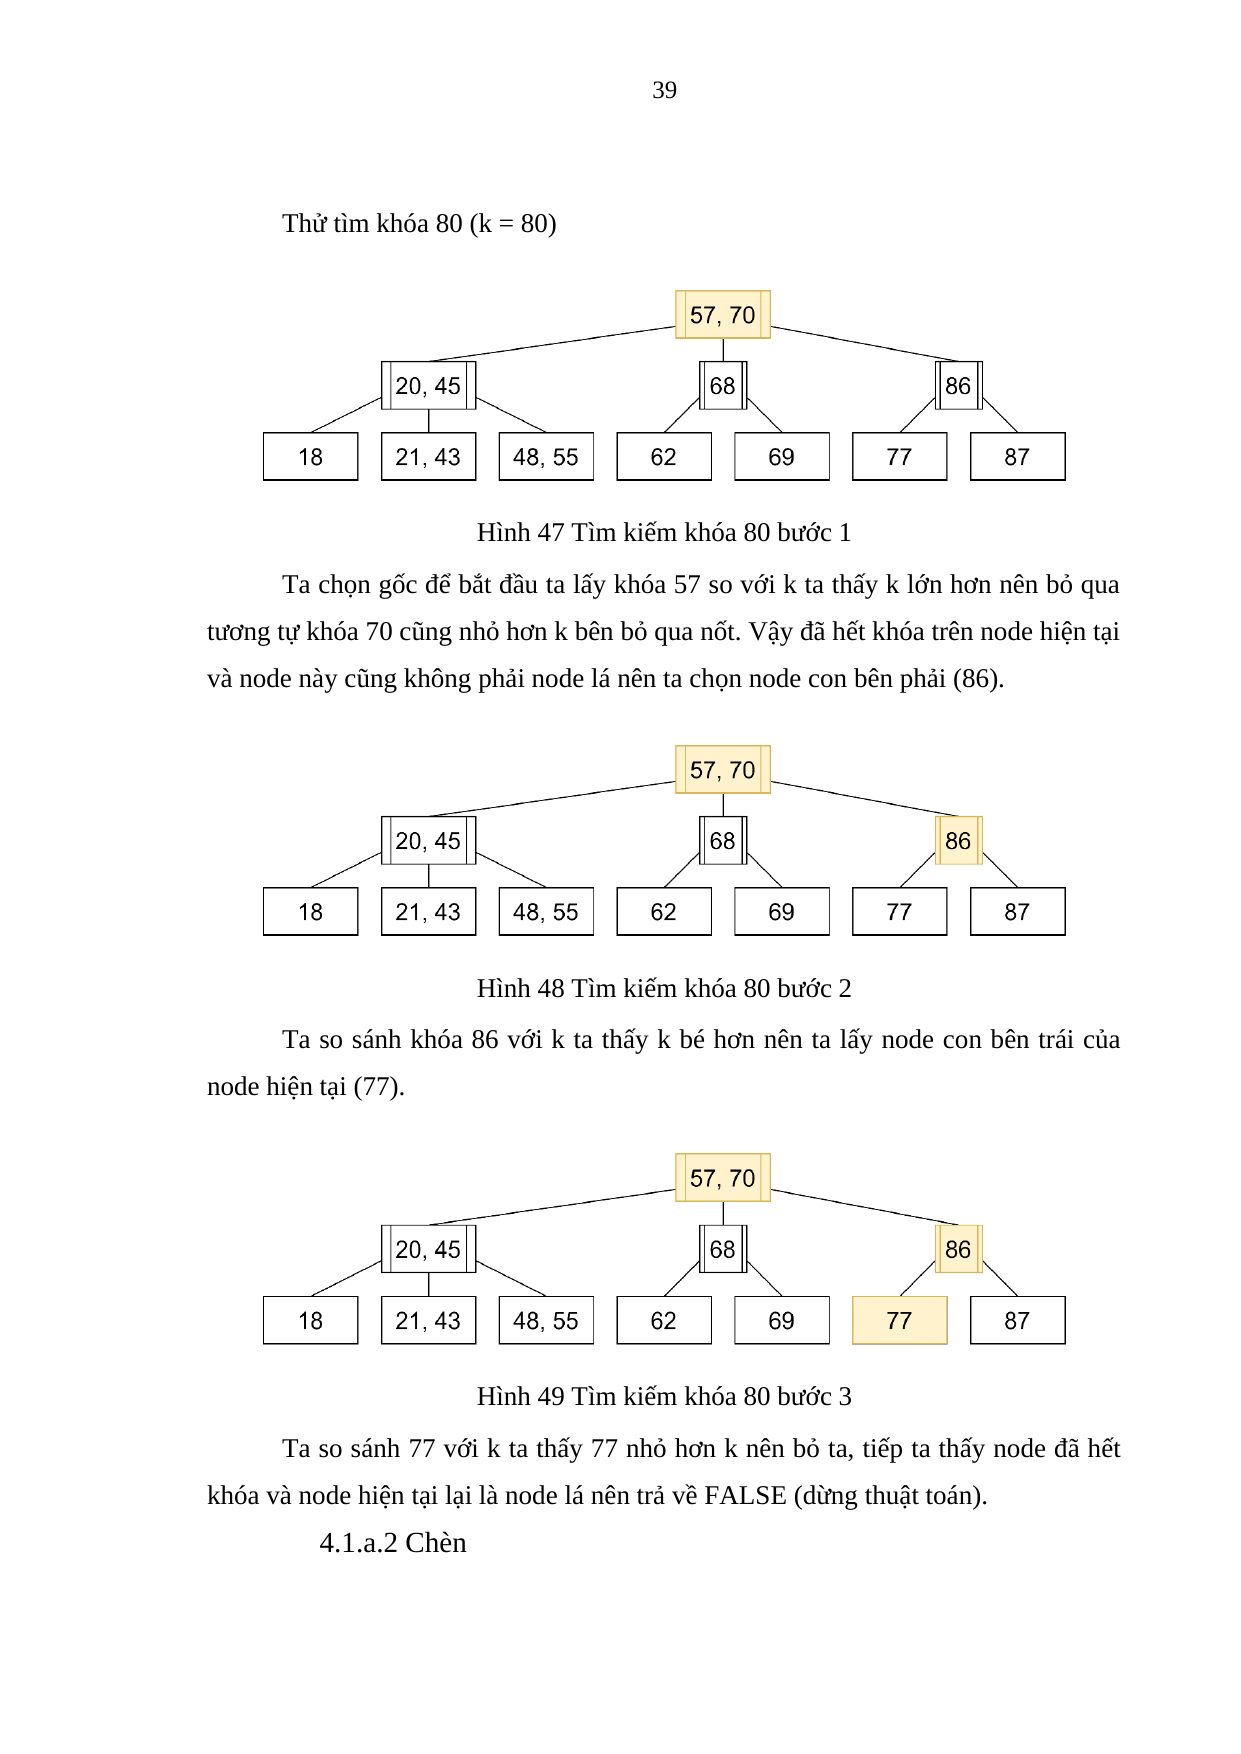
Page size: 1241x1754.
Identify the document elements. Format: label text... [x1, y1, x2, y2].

text Chèn [319, 1525, 1122, 1559]
text Thử tìm khóa 80 (k = 80) [207, 207, 1122, 238]
picture [252, 278, 1077, 492]
picture [252, 1142, 1077, 1356]
text Ta so sánh 77 với k ta thấy 77 nhỏ hơn k nên bỏ ta, tiếp ta thấy node đã hết khóa và node hiện tại lại là node lá nên trả về FALSE (dừng thuật toán). [207, 1432, 1122, 1510]
picture [252, 733, 1077, 947]
text Ta so sánh khóa 86 với k ta thấy k bé hơn nên ta lấy node con bên trái của node hiện tại (77). [207, 1024, 1122, 1101]
text Ta chọn gốc để bắt đầu ta lấy khóa 57 so với k ta thấy k lớn hơn nên bỏ qua tương tự khóa 70 cũng nhỏ hơn k bên bỏ qua nốt. Vậy đã hết khóa trên node hiện tại và node này cũng không phải node lá nên ta chọn node con bên phải (86). [207, 568, 1122, 693]
